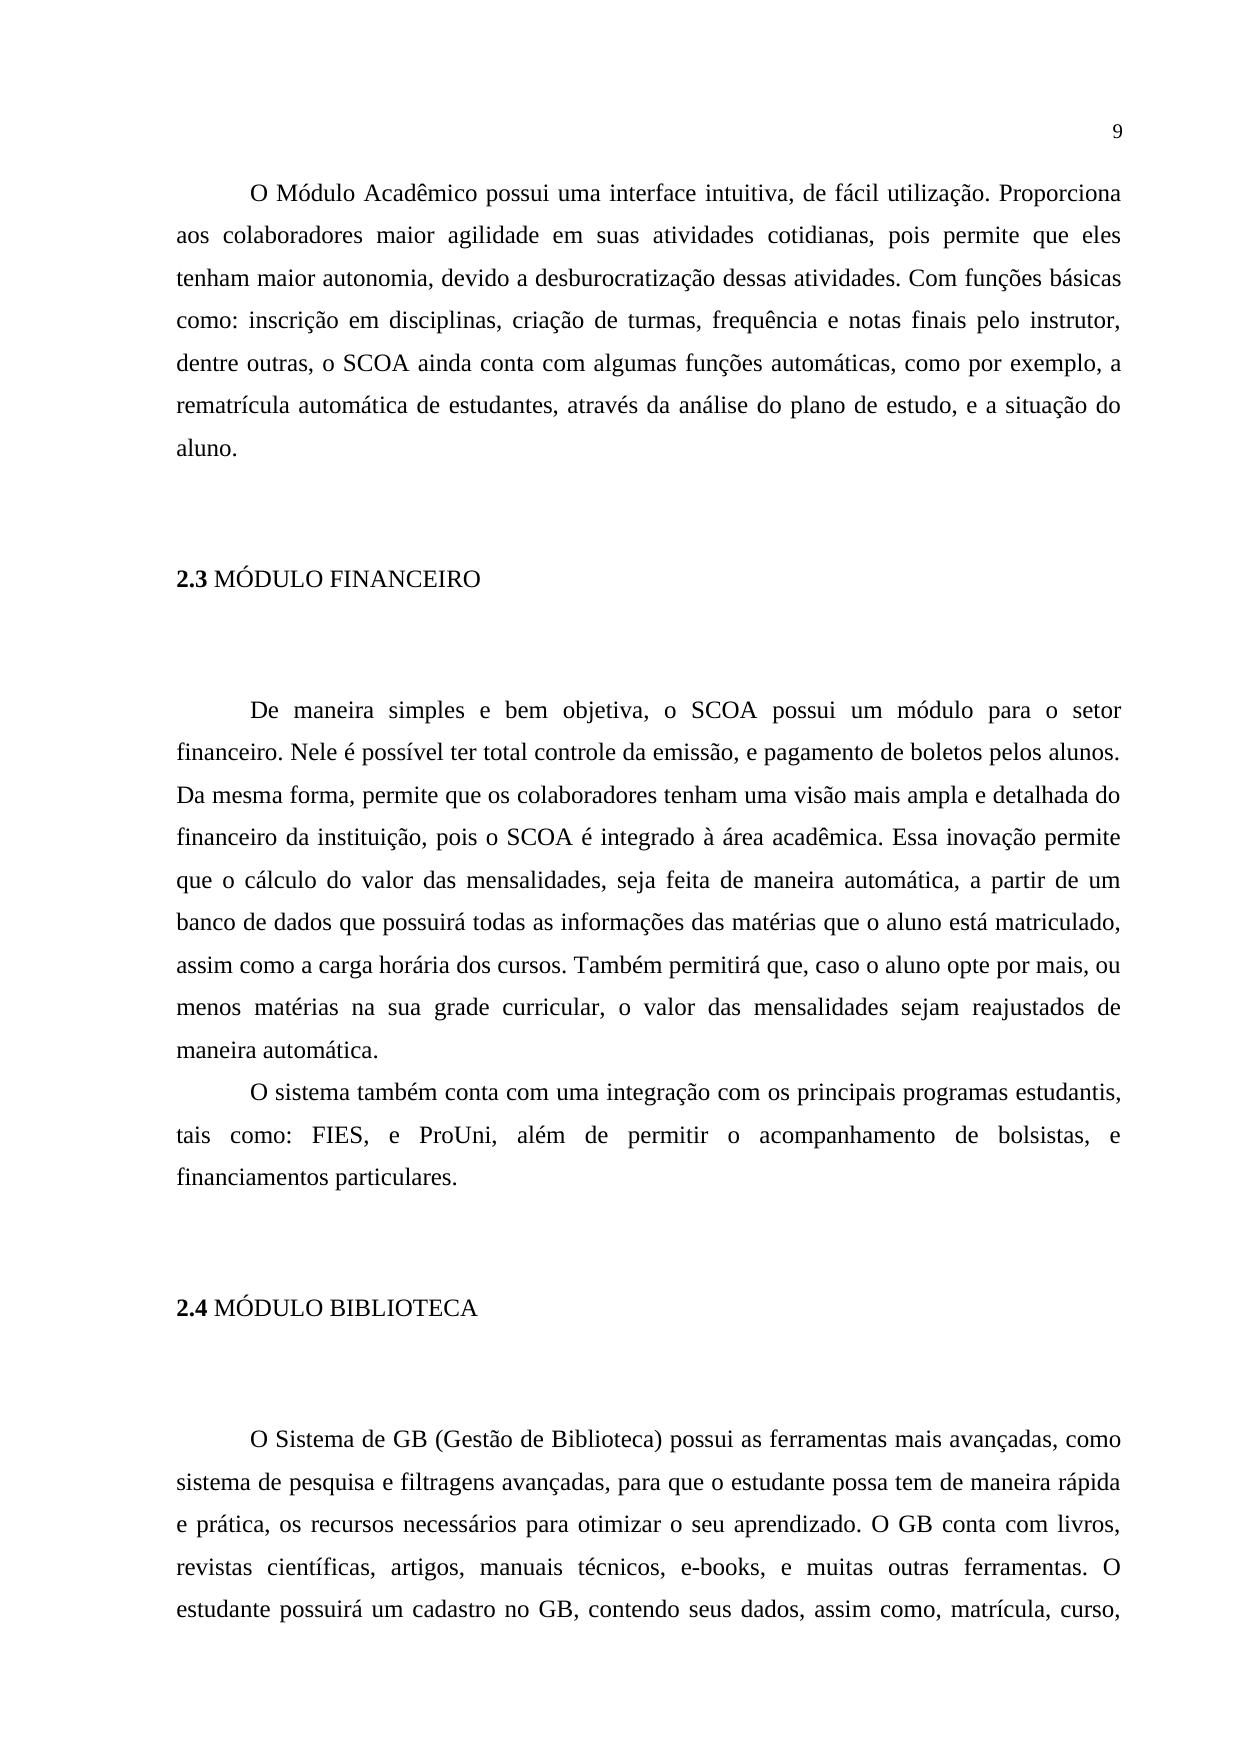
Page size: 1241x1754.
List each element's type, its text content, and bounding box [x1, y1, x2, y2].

text O sistema também conta com uma integração com os principais programas estudantis, tais como: FIES, e ProUni, além de permitir o acompanhamento de bolsistas, e financiamentos particulares. [176, 1077, 1122, 1191]
text 2.4 MÓDULO BIBLIOTECA [176, 1293, 1122, 1322]
text 2.3 MÓDULO FINANCEIRO [176, 564, 1122, 593]
text De maneira simples e bem objetiva, o SCOA possui um módulo para o setor financeiro. Nele é possível ter total controle da emissão, e pagamento de boletos pelos alunos. Da mesma forma, permite que os colaboradores tenham uma visão mais ampla e detalhada do financeiro da instituição, pois o SCOA é integrado à área acadêmica. Essa inovação permite que o cálculo do valor das mensalidades, seja feita de maneira automática, a partir de um banco de dados que possuirá todas as informações das matérias que o aluno está matriculado, assim como a carga horária dos cursos. Também permitirá que, caso o aluno opte por mais, ou menos matérias na sua grade curricular, o valor das mensalidades sejam reajustados de maneira automática. [176, 695, 1122, 1064]
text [176, 1424, 1122, 1623]
text O Módulo Acadêmico possui uma interface intuitiva, de fácil utilização. Proporciona aos colaboradores maior agilidade em suas atividades cotidianas, pois permite que eles tenham maior autonomia, devido a desburocratização dessas atividades. Com funções básicas como: inscrição em disciplinas, criação de turmas, frequência e notas finais pelo instrutor, dentre outras, o SCOA ainda conta com algumas funções automáticas, como por exemplo, a rematrícula automática de estudantes, através da análise do plano de estudo, e a situação do aluno. [176, 178, 1122, 462]
